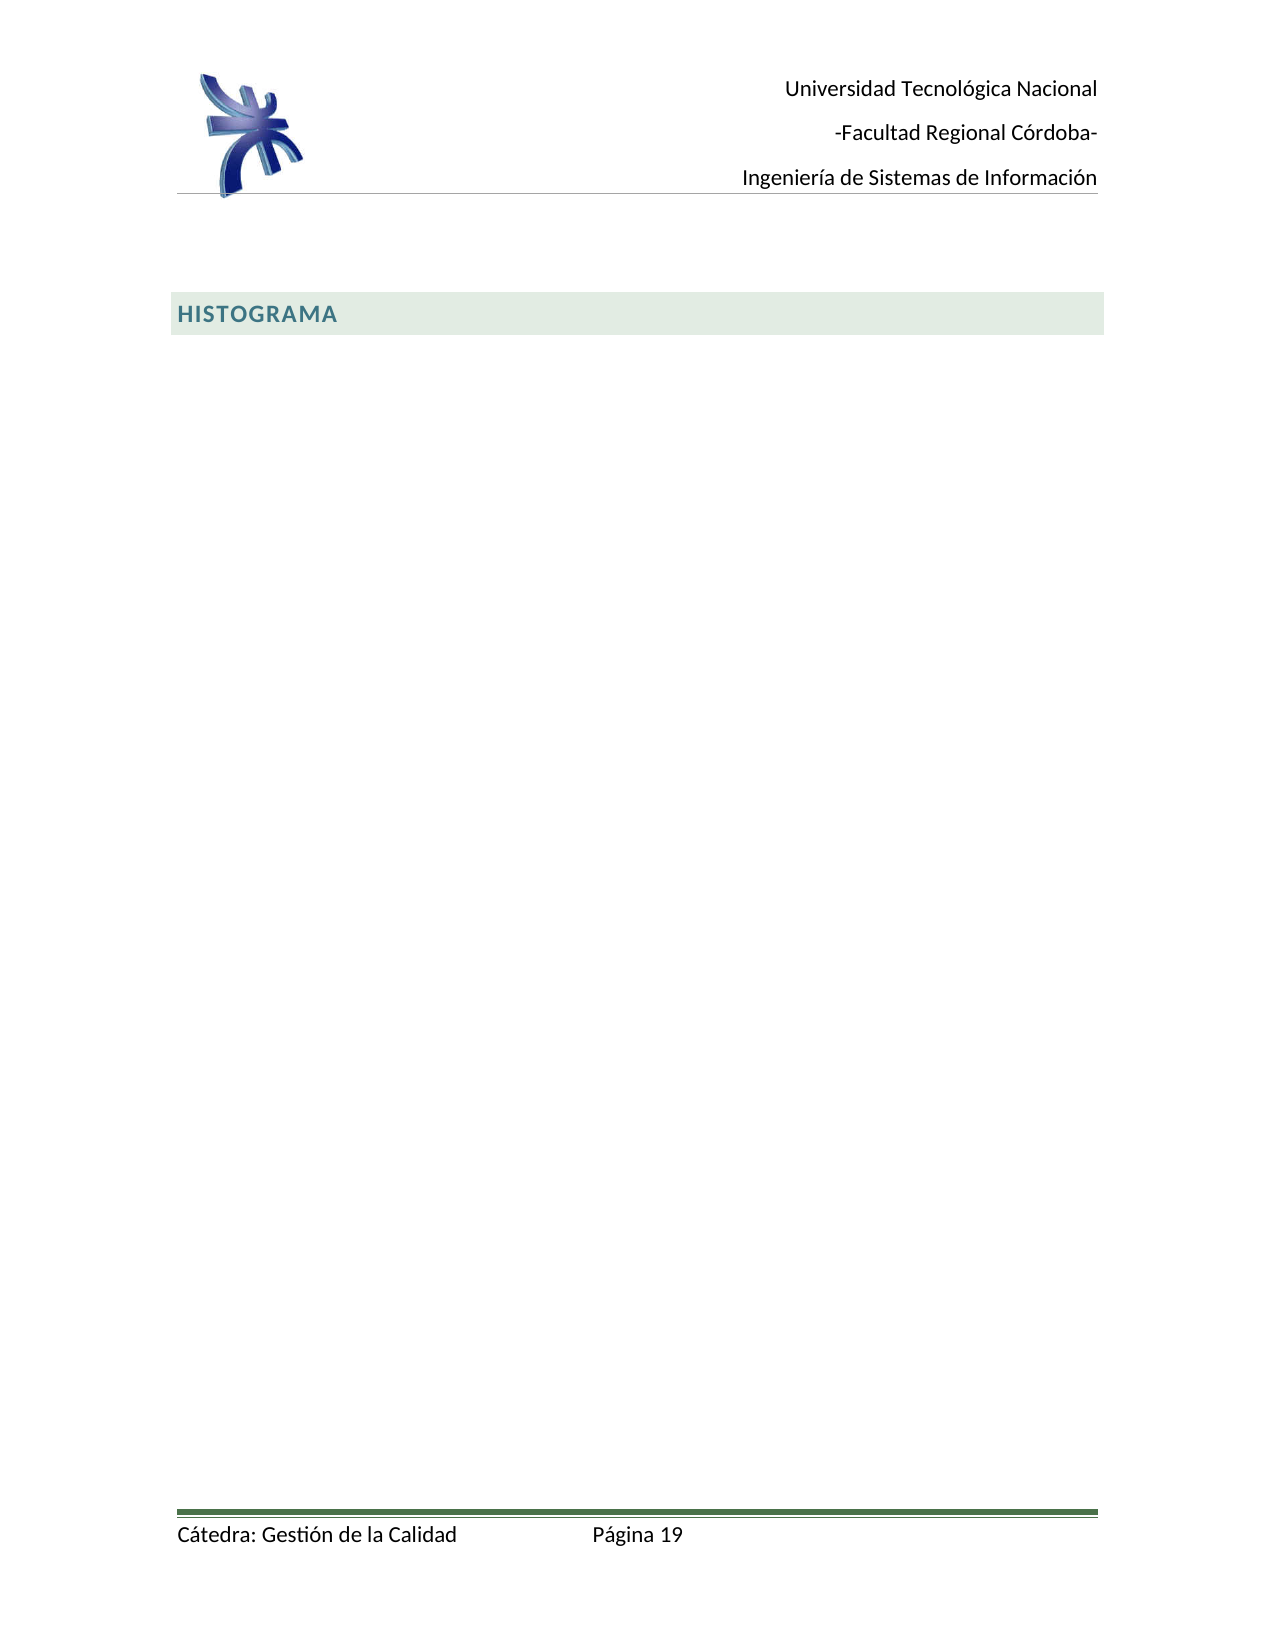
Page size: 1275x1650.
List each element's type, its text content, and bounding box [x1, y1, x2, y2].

picture [198, 72, 305, 193]
subtitle Histograma [177, 298, 1098, 329]
picture [198, 194, 305, 200]
